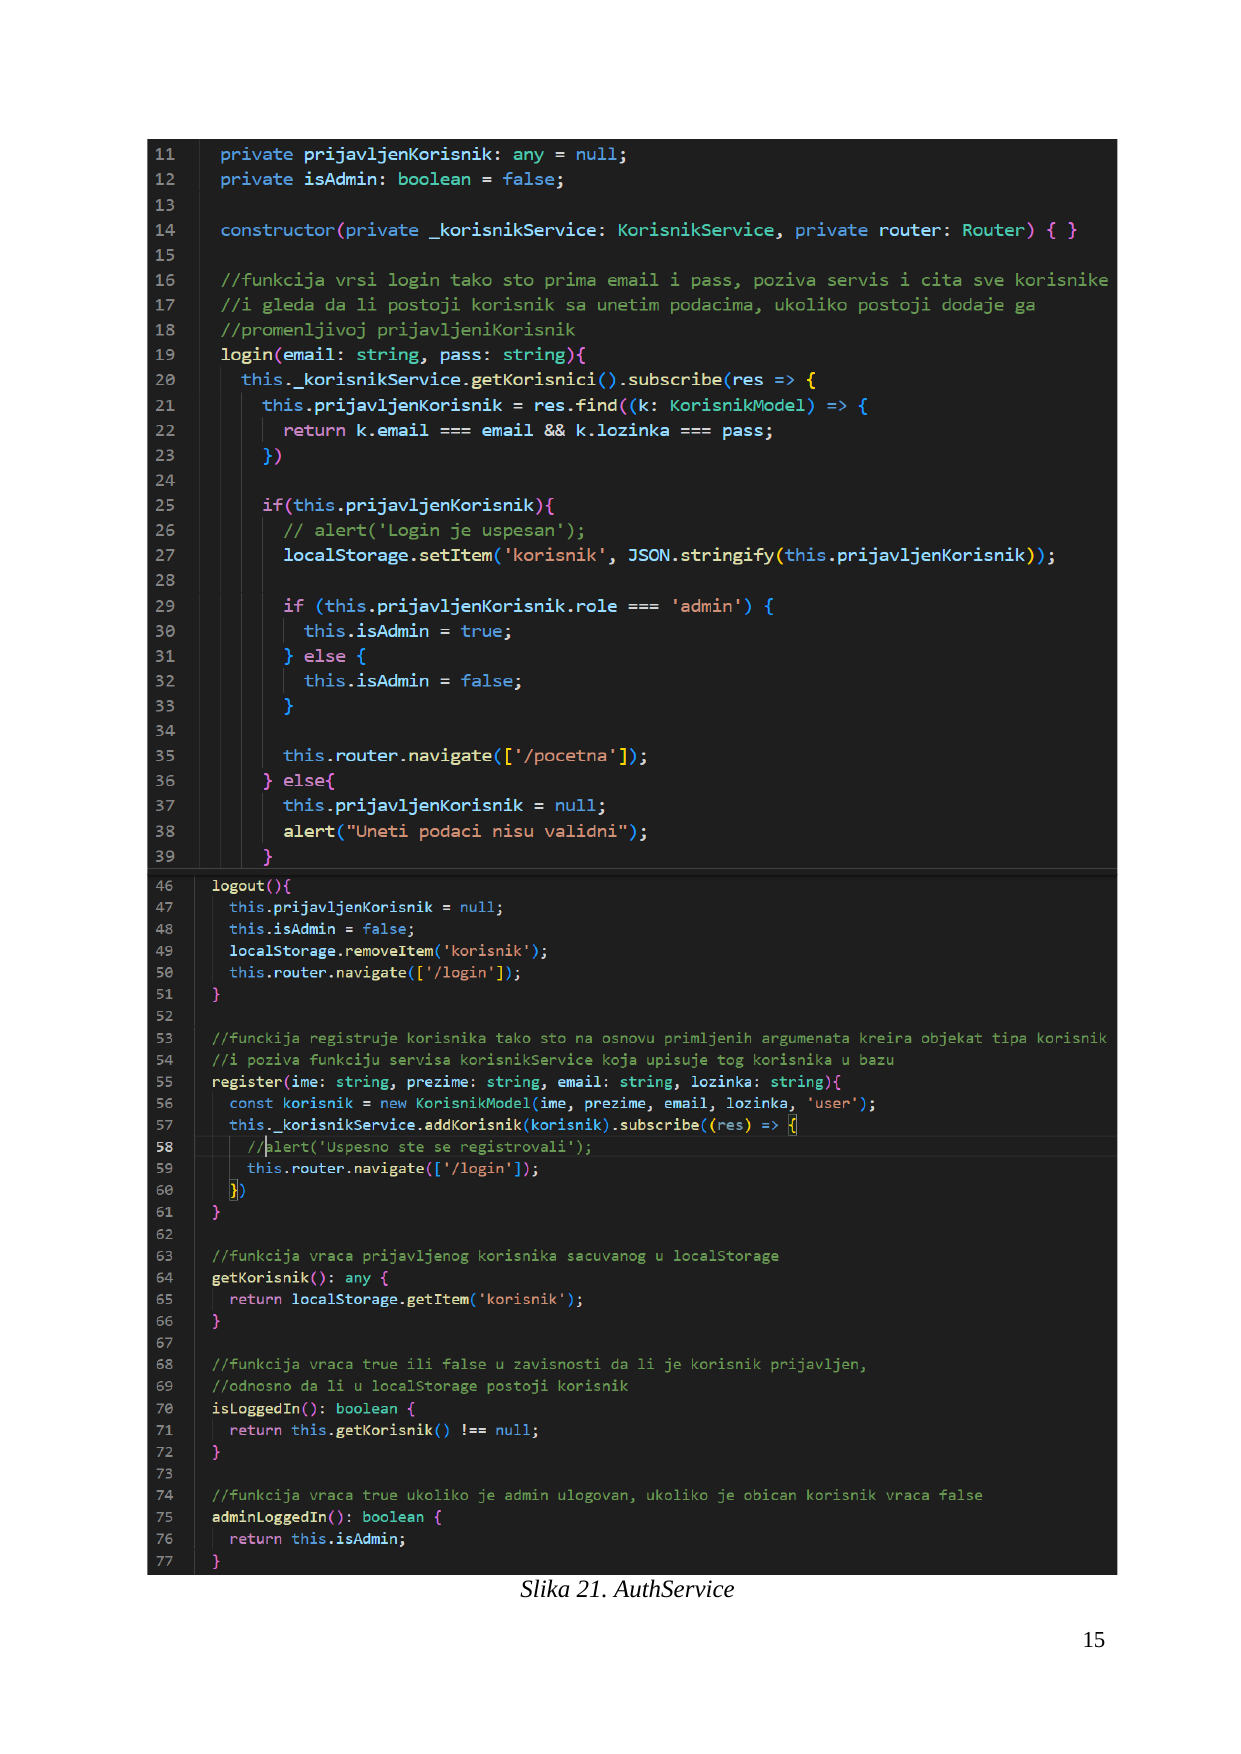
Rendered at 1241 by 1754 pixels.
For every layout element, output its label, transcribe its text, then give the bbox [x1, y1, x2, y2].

picture [147, 139, 1118, 1575]
text Slika 21. AuthService [135, 1574, 1110, 1603]
